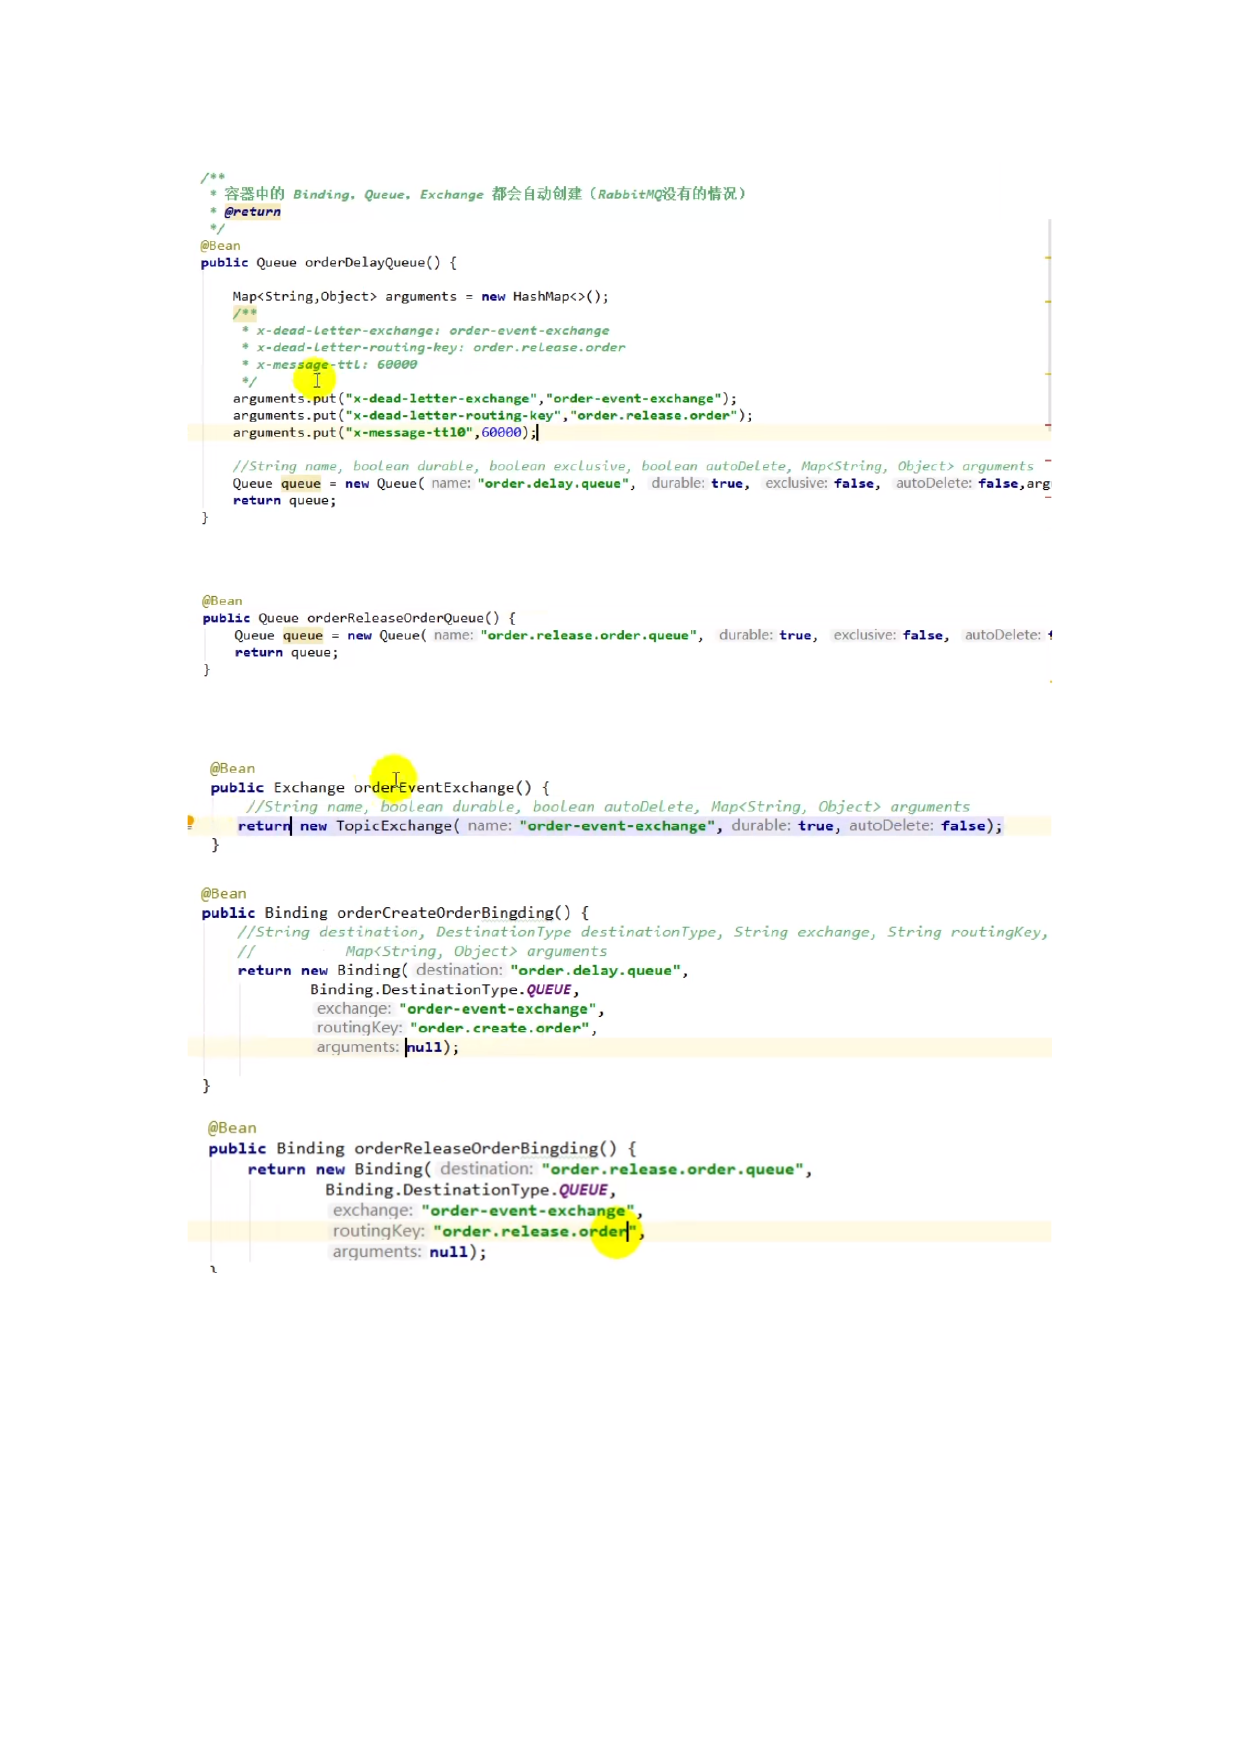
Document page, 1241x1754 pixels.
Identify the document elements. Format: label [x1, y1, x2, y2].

picture [187, 747, 1052, 864]
picture [187, 877, 1052, 1102]
picture [187, 1104, 1052, 1273]
picture [187, 584, 1053, 690]
picture [187, 162, 1052, 531]
